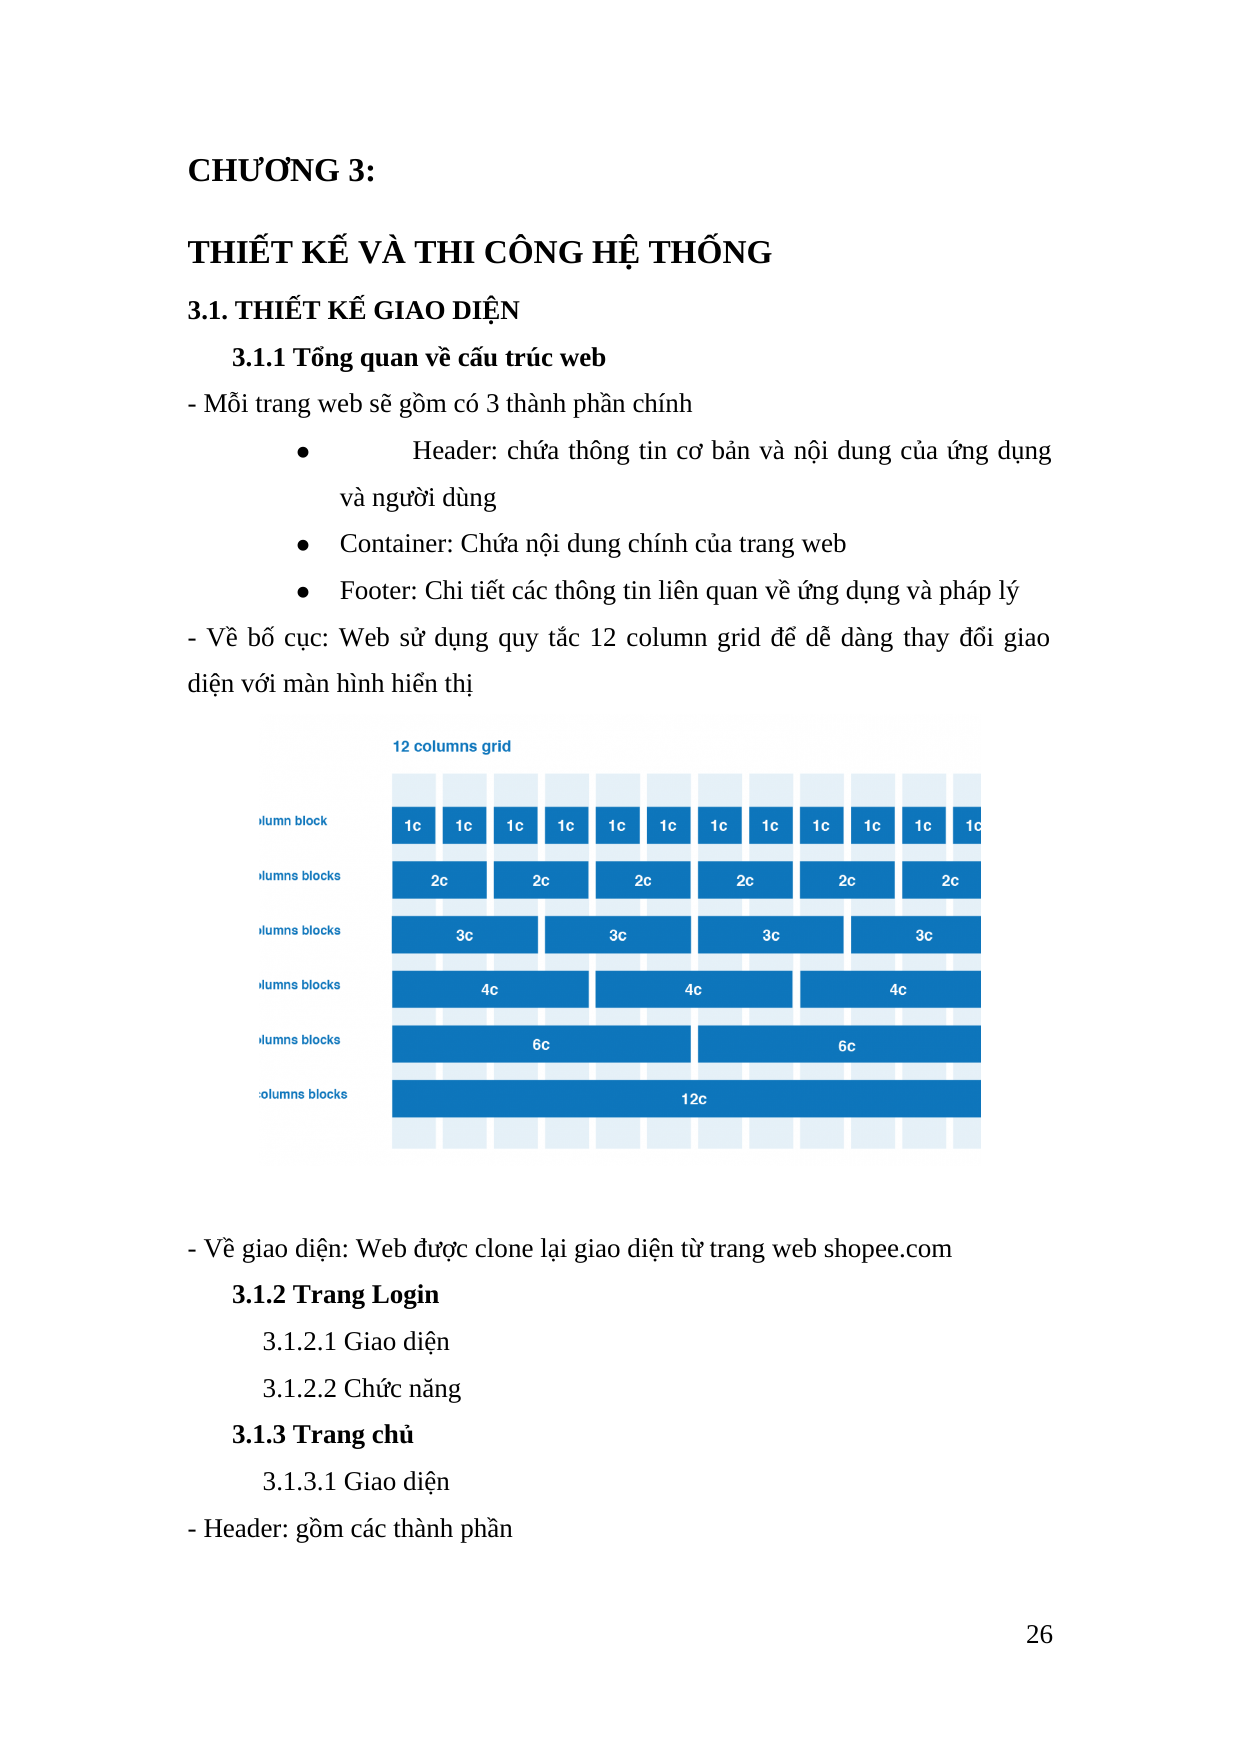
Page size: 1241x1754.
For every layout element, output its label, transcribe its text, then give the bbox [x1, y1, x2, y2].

list - Về giao diện: Web được clone lại giao diện từ trang web shopee.com [187, 1232, 1053, 1263]
text 3.1.2 Trang Login [187, 1278, 1053, 1309]
list Header: chứa thông tin cơ bản và nội dung của ứng dụng và người dùng [296, 434, 1053, 512]
text - Mỗi trang web sẽ gồm có 3 thành phần chính [187, 387, 1053, 419]
text 3.1.1 Tổng quan về cấu trúc web [187, 341, 1053, 372]
text - Header: gồm các thành phần [187, 1512, 1053, 1543]
text 3.1.2.1 Giao diện [187, 1325, 1053, 1356]
list Container: Chứa nội dung chính của trang web [296, 527, 1053, 559]
subtitle 3.1. THIẾT KẾ GIAO DIỆN [187, 294, 1053, 325]
picture [259, 714, 981, 1166]
text 3.1.3 Trang chủ [187, 1418, 1053, 1449]
list Footer: Chi tiết các thông tin liên quan về ứng dụng và pháp lý [296, 574, 1053, 605]
list - Về bố cục: Web sử dụng quy tắc 12 column grid để dễ dàng thay đổi giao diện với màn hình hiển thị [187, 621, 1053, 699]
text 3.1.3.1 Giao diện [187, 1465, 1053, 1496]
text 3.1.2.2 Chức năng [187, 1372, 1053, 1403]
subtitle CHƯƠNG 3: [187, 150, 1053, 188]
subtitle THIẾT KẾ VÀ THI CÔNG HỆ THỐNG [187, 232, 1053, 271]
